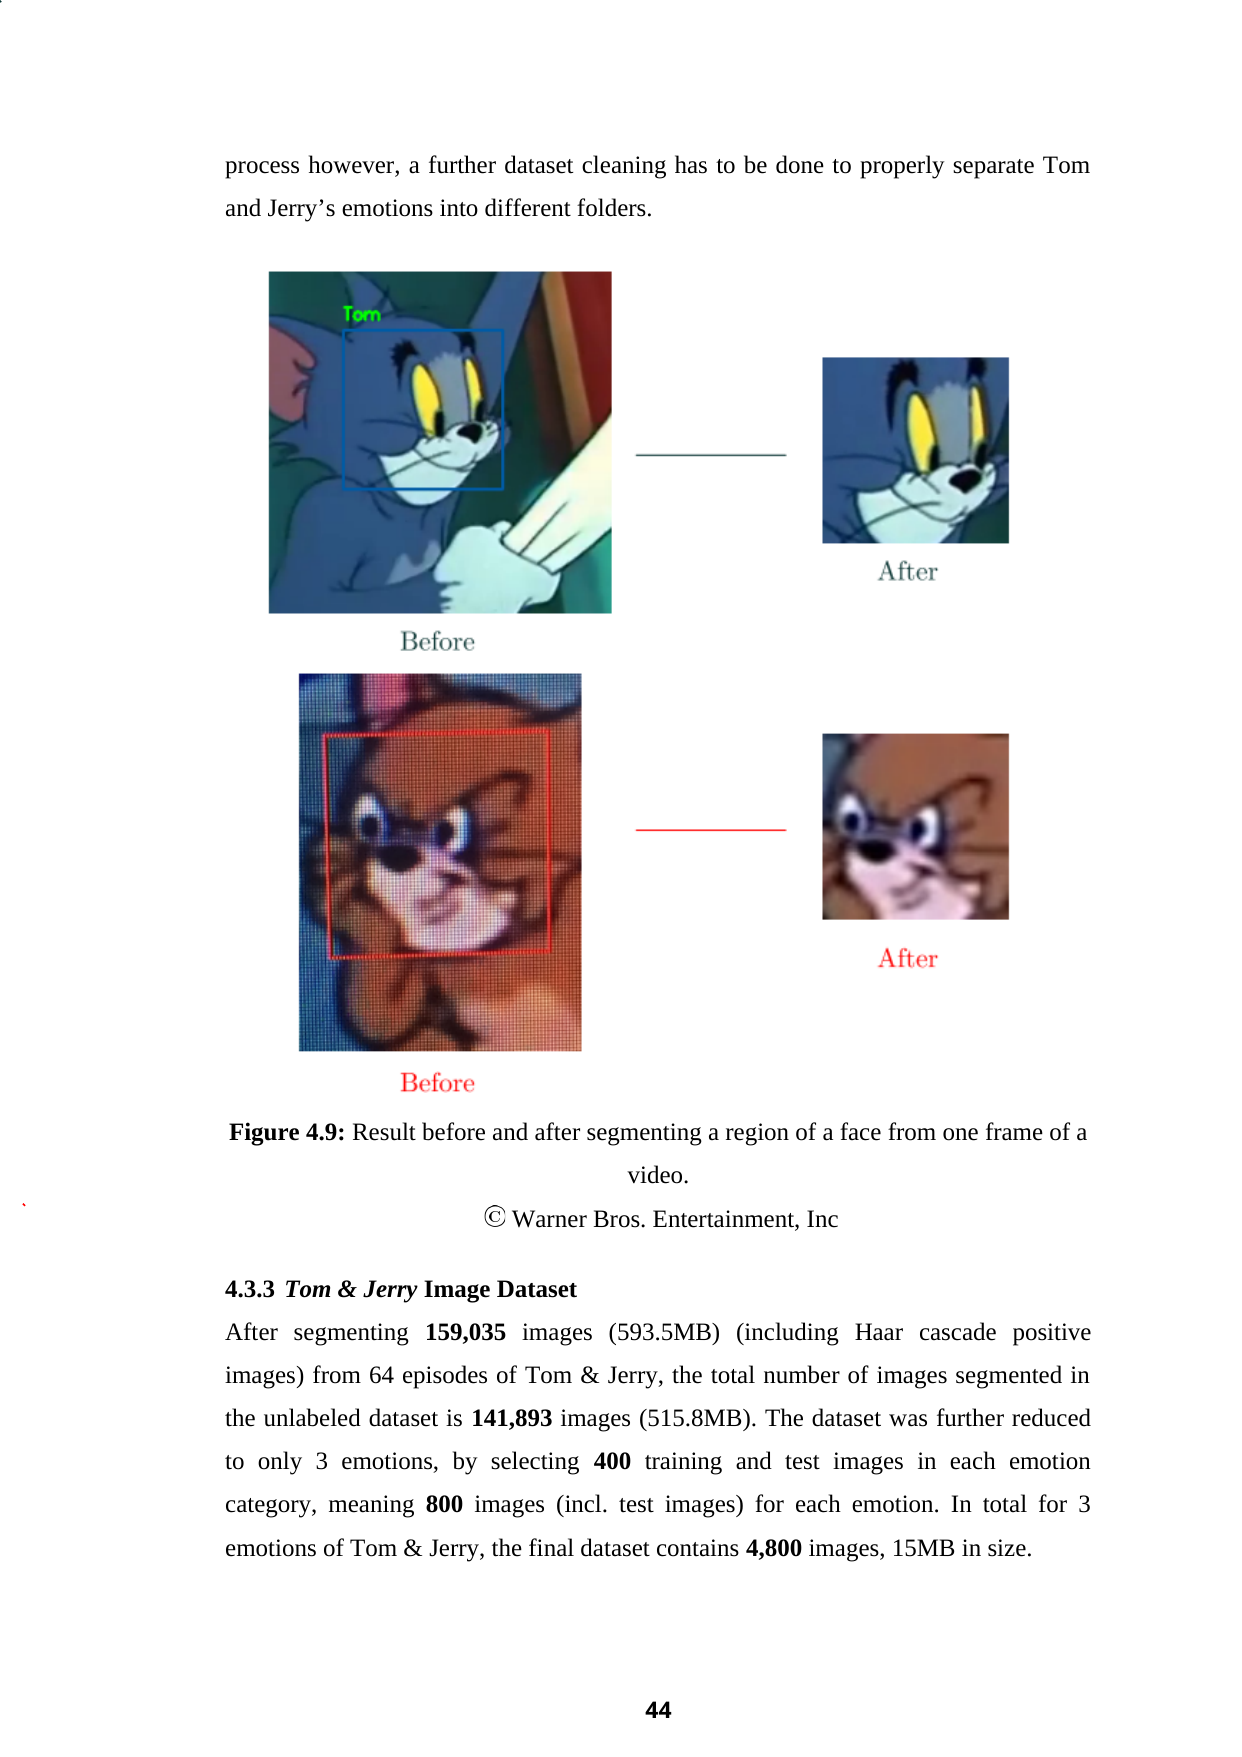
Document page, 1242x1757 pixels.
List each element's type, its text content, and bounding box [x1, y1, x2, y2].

picture [484, 1205, 506, 1227]
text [225, 150, 1092, 222]
picture [239, 236, 1078, 1103]
list Tom & Jerry Image Dataset [225, 1274, 1092, 1303]
text Warner Bros. Entertainment, Inc [225, 1204, 1092, 1232]
text After segmenting 159,035 images (593.5MB) (including Haar cascade positive images) from 64 episodes of Tom & Jerry, the total number of images segmented in the unlabeled dataset is 141,893 images (515.8MB). The dataset was further reduced to only 3 emotions, by selecting 400 training and test images in each emotion category, meaning 800 images (incl. test images) for each emotion. In total for 3 emotions of Tom & Jerry, the final dataset contains 4,800 images, 15MB in size. [225, 1317, 1092, 1561]
